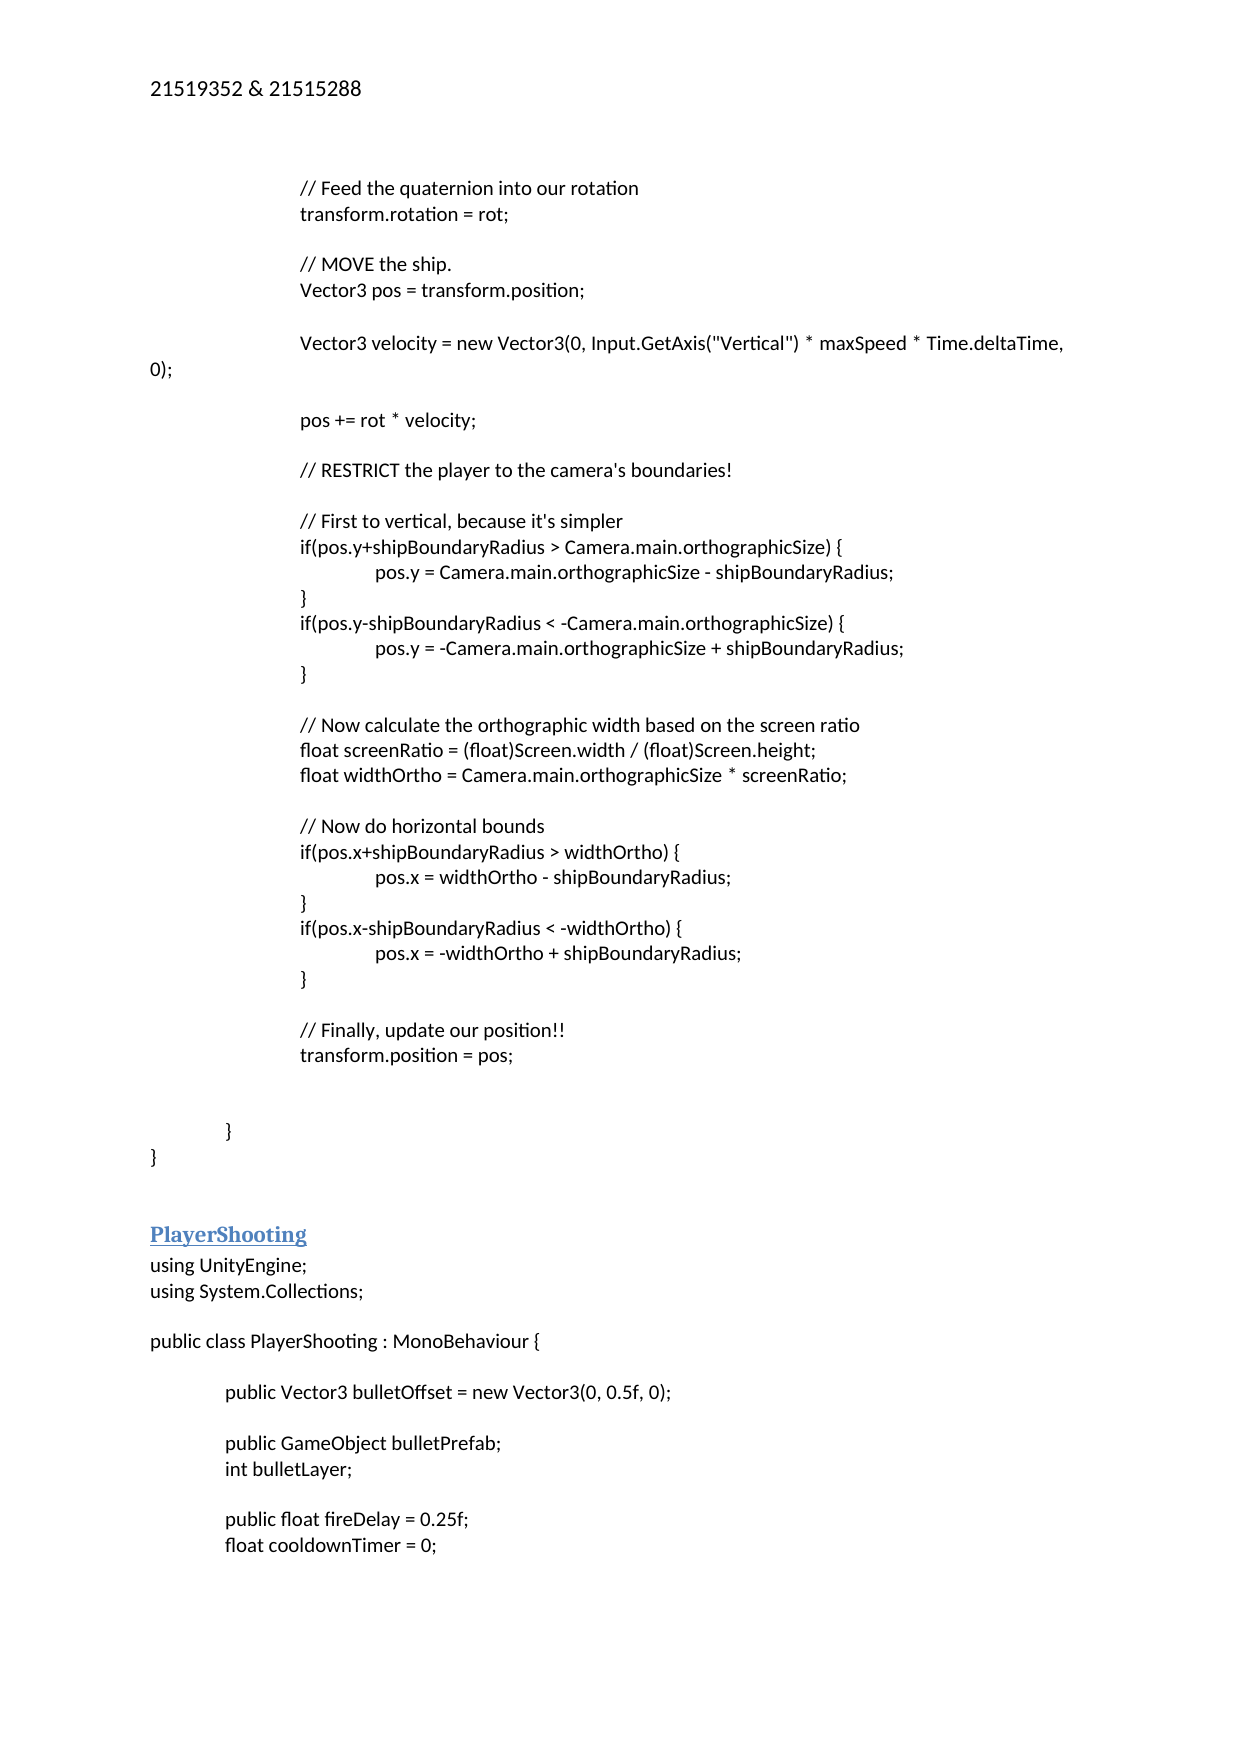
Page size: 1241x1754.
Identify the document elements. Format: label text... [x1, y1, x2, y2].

text if(pos.x+shipBoundaryRadius > widthOrtho) { [150, 839, 1090, 864]
text public float fireDelay = 0.25f; [150, 1507, 1090, 1532]
text Vector3 pos = transform.position; [150, 277, 1090, 302]
subtitle PlayerShooting [150, 1222, 1090, 1249]
text transform.position = pos; [150, 1042, 1090, 1068]
text // First to vertical, because it's simpler [150, 508, 1090, 534]
text // Now do horizontal bounds [150, 813, 1090, 839]
text public class PlayerShooting : MonoBehaviour { [150, 1329, 1090, 1354]
text public GameObject bulletPrefab; [150, 1430, 1090, 1456]
text int bulletLayer; [150, 1456, 1090, 1481]
text // RESTRICT the player to the camera's boundaries! [150, 458, 1090, 483]
text } [150, 661, 1090, 686]
text } [150, 966, 1090, 991]
text } [150, 890, 1090, 915]
text } [150, 1118, 1090, 1144]
text pos.y = Camera.main.orthographicSize - shipBoundaryRadius; [150, 559, 1090, 585]
text float widthOrtho = Camera.main.orthographicSize * screenRatio; [150, 763, 1090, 788]
text transform.rotation = rot; [150, 201, 1090, 226]
text using System.Collections; [150, 1278, 1090, 1303]
text if(pos.y+shipBoundaryRadius > Camera.main.orthographicSize) { [150, 534, 1090, 559]
text } [150, 585, 1090, 610]
text public Vector3 bulletOffset = new Vector3(0, 0.5f, 0); [150, 1379, 1090, 1405]
text // Finally, update our position!! [150, 1017, 1090, 1042]
text } [150, 1144, 1090, 1169]
text // MOVE the ship. [150, 252, 1090, 277]
text float screenRatio = (float)Screen.width / (float)Screen.height; [150, 737, 1090, 763]
text pos += rot * velocity; [150, 407, 1090, 432]
text if(pos.y-shipBoundaryRadius < -Camera.main.orthographicSize) { [150, 610, 1090, 636]
text pos.x = widthOrtho - shipBoundaryRadius; [150, 864, 1090, 890]
text float cooldownTimer = 0; [150, 1532, 1090, 1557]
text pos.x = -widthOrtho + shipBoundaryRadius; [150, 941, 1090, 966]
text // Feed the quaternion into our rotation [150, 175, 1090, 201]
text if(pos.x-shipBoundaryRadius < -widthOrtho) { [150, 915, 1090, 941]
text // Now calculate the orthographic width based on the screen ratio [150, 712, 1090, 737]
text using UnityEngine; [150, 1252, 1090, 1278]
text Vector3 velocity = new Vector3(0, Input.GetAxis("Vertical") * maxSpeed * Time.deltaTime, 0); [150, 331, 1090, 381]
text pos.y = -Camera.main.orthographicSize + shipBoundaryRadius; [150, 636, 1090, 661]
